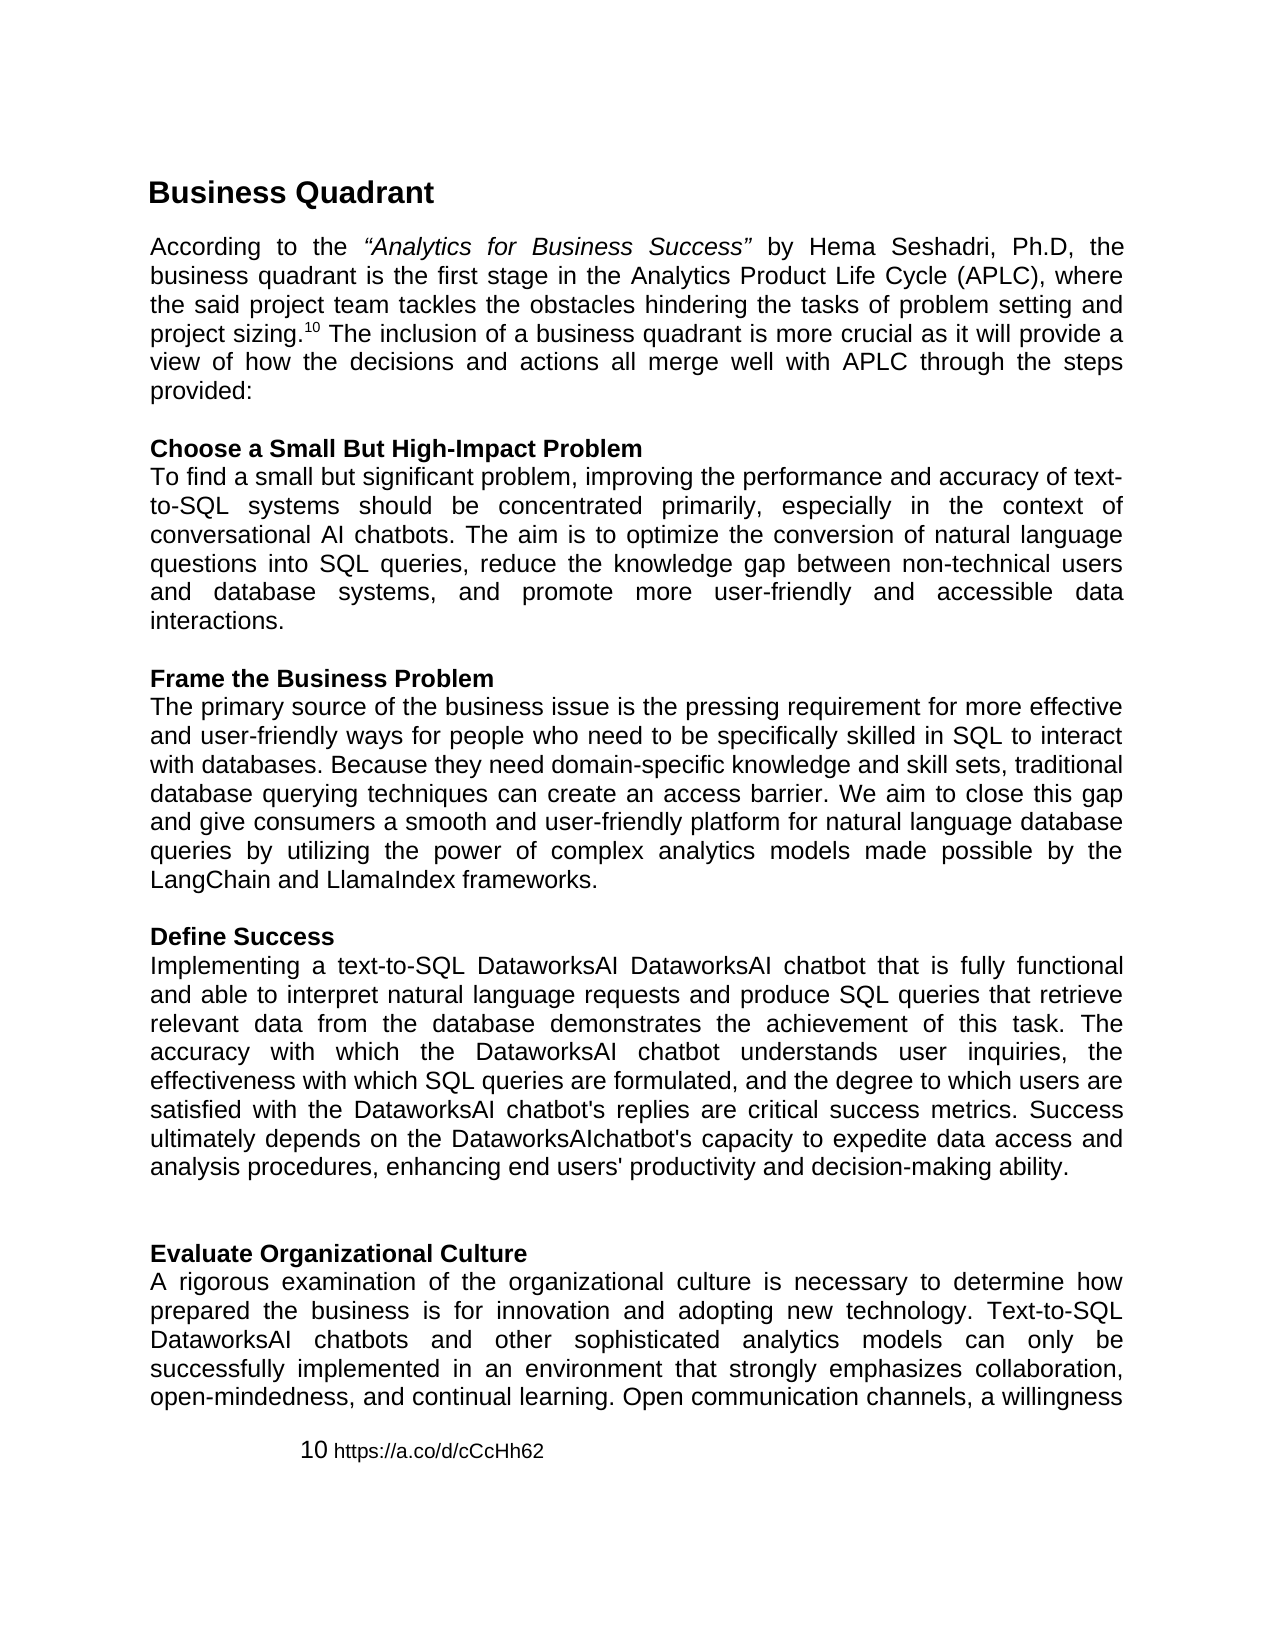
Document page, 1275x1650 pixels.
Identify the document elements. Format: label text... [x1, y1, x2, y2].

text Evaluate Organizational Culture [150, 1238, 1125, 1267]
text According to the “Analytics for Business Success” by Hema Seshadri, Ph.D, the business quadrant is the first stage in the Analytics Product Life Cycle (APLC), where the said project team tackles the obstacles hindering the tasks of problem setting and project sizing. The inclusion of a business quadrant is more crucial as it will provide a view of how the decisions and actions all merge well with APLC through the steps provided: [150, 232, 1125, 405]
text To find a small but significant problem, improving the performance and accuracy of text-to-SQL systems should be concentrated primarily, especially in the context of conversational AI chatbots. The aim is to optimize the conversion of natural language questions into SQL queries, reduce the knowledge gap between non-technical users and database systems, and promote more user-friendly and accessible data interactions. [150, 462, 1125, 635]
text The primary source of the business issue is the pressing requirement for more effective and user-friendly ways for people who need to be specifically skilled in SQL to interact with databases. Because they need domain-specific knowledge and skill sets, traditional database querying techniques can create an access barrier. We aim to close this gap and give consumers a smooth and user-friendly platform for natural language database queries by utilizing the power of complex analytics models made possible by the LangChain and LlamaIndex frameworks. [150, 692, 1125, 893]
text Define Success [150, 922, 1125, 951]
text Frame the Business Problem [150, 663, 1125, 692]
subtitle Business Quadrant [148, 174, 1127, 210]
text Choose a Small But High-Impact Problem [150, 433, 1125, 462]
text Implementing a text-to-SQL DataworksAI DataworksAI chatbot that is fully functional and able to interpret natural language requests and produce SQL queries that retrieve relevant data from the database demonstrates the achievement of this task. The accuracy with which the DataworksAI chatbot understands user inquiries, the effectiveness with which SQL queries are formulated, and the degree to which users are satisfied with the DataworksAI chatbot's replies are critical success metrics. Success ultimately depends on the DataworksAIchatbot's capacity to expedite data access and analysis procedures, enhancing end users' productivity and decision-making ability. [150, 951, 1125, 1181]
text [150, 1267, 1125, 1411]
